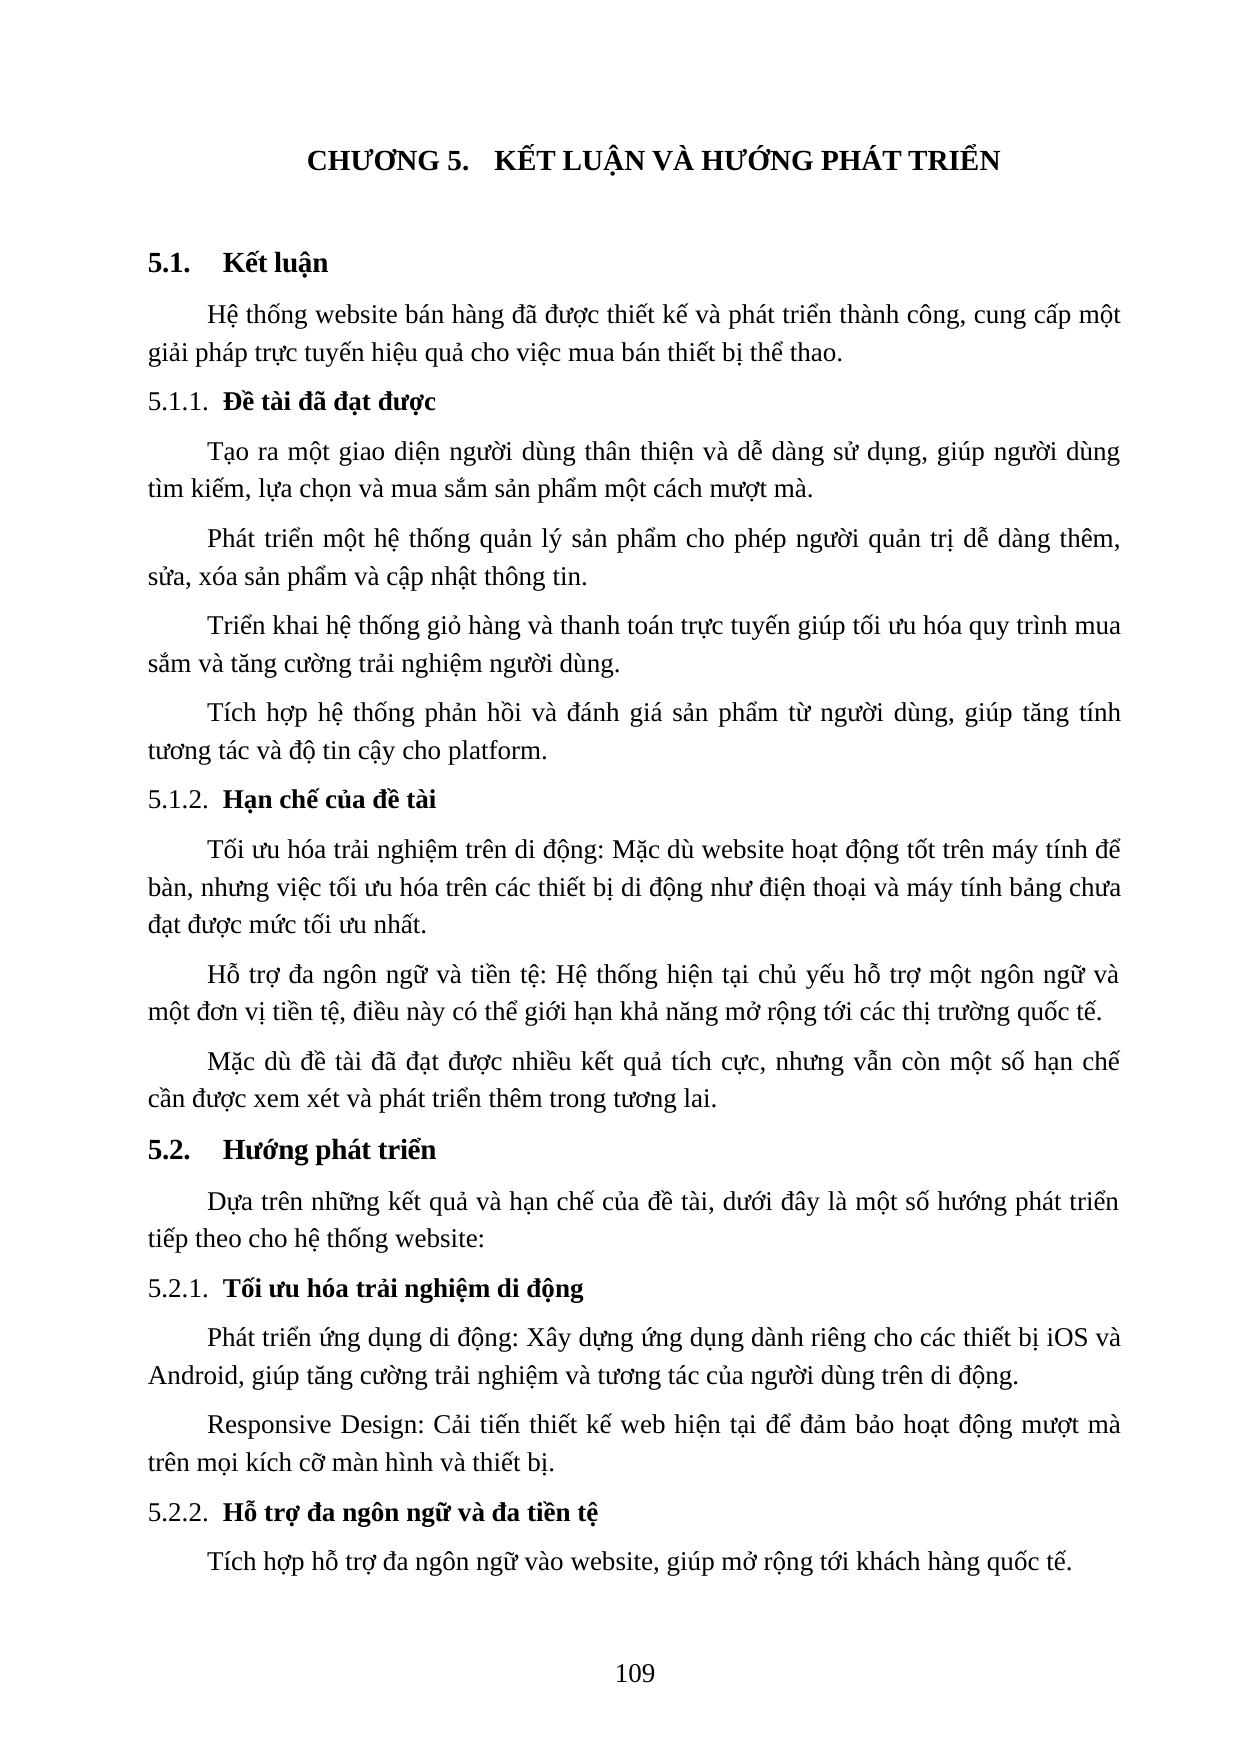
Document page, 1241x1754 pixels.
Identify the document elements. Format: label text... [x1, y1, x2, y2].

subtitle Đề tài đã đạt được [148, 385, 1122, 417]
subtitle KẾT LUẬN VÀ HƯỚNG PHÁT TRIỂN [185, 143, 1122, 177]
text Tích hợp hỗ trợ đa ngôn ngữ vào website, giúp mở rộng tới khách hàng quốc tế. [148, 1545, 1122, 1577]
text Dựa trên những kết quả và hạn chế của đề tài, dưới đây là một số hướng phát triển tiếp theo cho hệ thống website: [148, 1184, 1122, 1253]
text Responsive Design: Cải tiến thiết kế web hiện tại để đảm bảo hoạt động mượt mà trên mọi kích cỡ màn hình và thiết bị. [148, 1408, 1122, 1477]
subtitle Hạn chế của đề tài [148, 783, 1122, 815]
subtitle Tối ưu hóa trải nghiệm di động [148, 1272, 1122, 1303]
text Tích hợp hệ thống phản hồi và đánh giá sản phẩm từ người dùng, giúp tăng tính tương tác và độ tin cậy cho platform. [148, 696, 1122, 765]
text Phát triển một hệ thống quản lý sản phẩm cho phép người quản trị dễ dàng thêm, sửa, xóa sản phẩm và cập nhật thông tin. [148, 522, 1122, 591]
text Hỗ trợ đa ngôn ngữ và tiền tệ: Hệ thống hiện tại chủ yếu hỗ trợ một ngôn ngữ và một đơn vị tiền tệ, điều này có thể giới hạn khả năng mở rộng tới các thị trường quốc tế. [148, 958, 1122, 1026]
text Tạo ra một giao diện người dùng thân thiện và dễ dàng sử dụng, giúp người dùng tìm kiếm, lựa chọn và mua sắm sản phẩm một cách mượt mà. [148, 435, 1122, 504]
text Mặc dù đề tài đã đạt được nhiều kết quả tích cực, nhưng vẫn còn một số hạn chế cần được xem xét và phát triển thêm trong tương lai. [148, 1045, 1122, 1113]
text Triển khai hệ thống giỏ hàng và thanh toán trực tuyến giúp tối ưu hóa quy trình mua sắm và tăng cường trải nghiệm người dùng. [148, 609, 1122, 678]
subtitle Hướng phát triển [148, 1132, 1122, 1165]
text Tối ưu hóa trải nghiệm trên di động: Mặc dù website hoạt động tốt trên máy tính để bàn, nhưng việc tối ưu hóa trên các thiết bị di động như điện thoại và máy tính bảng chưa đạt được mức tối ưu nhất. [148, 833, 1122, 939]
text Phát triển ứng dụng di động: Xây dựng ứng dụng dành riêng cho các thiết bị iOS và Android, giúp tăng cường trải nghiệm và tương tác của người dùng trên di động. [148, 1321, 1122, 1390]
text Hệ thống website bán hàng đã được thiết kế và phát triển thành công, cung cấp một giải pháp trực tuyến hiệu quả cho việc mua bán thiết bị thể thao. [148, 298, 1122, 367]
subtitle Kết luận [148, 246, 1122, 279]
subtitle Hỗ trợ đa ngôn ngữ và đa tiền tệ [148, 1496, 1122, 1527]
